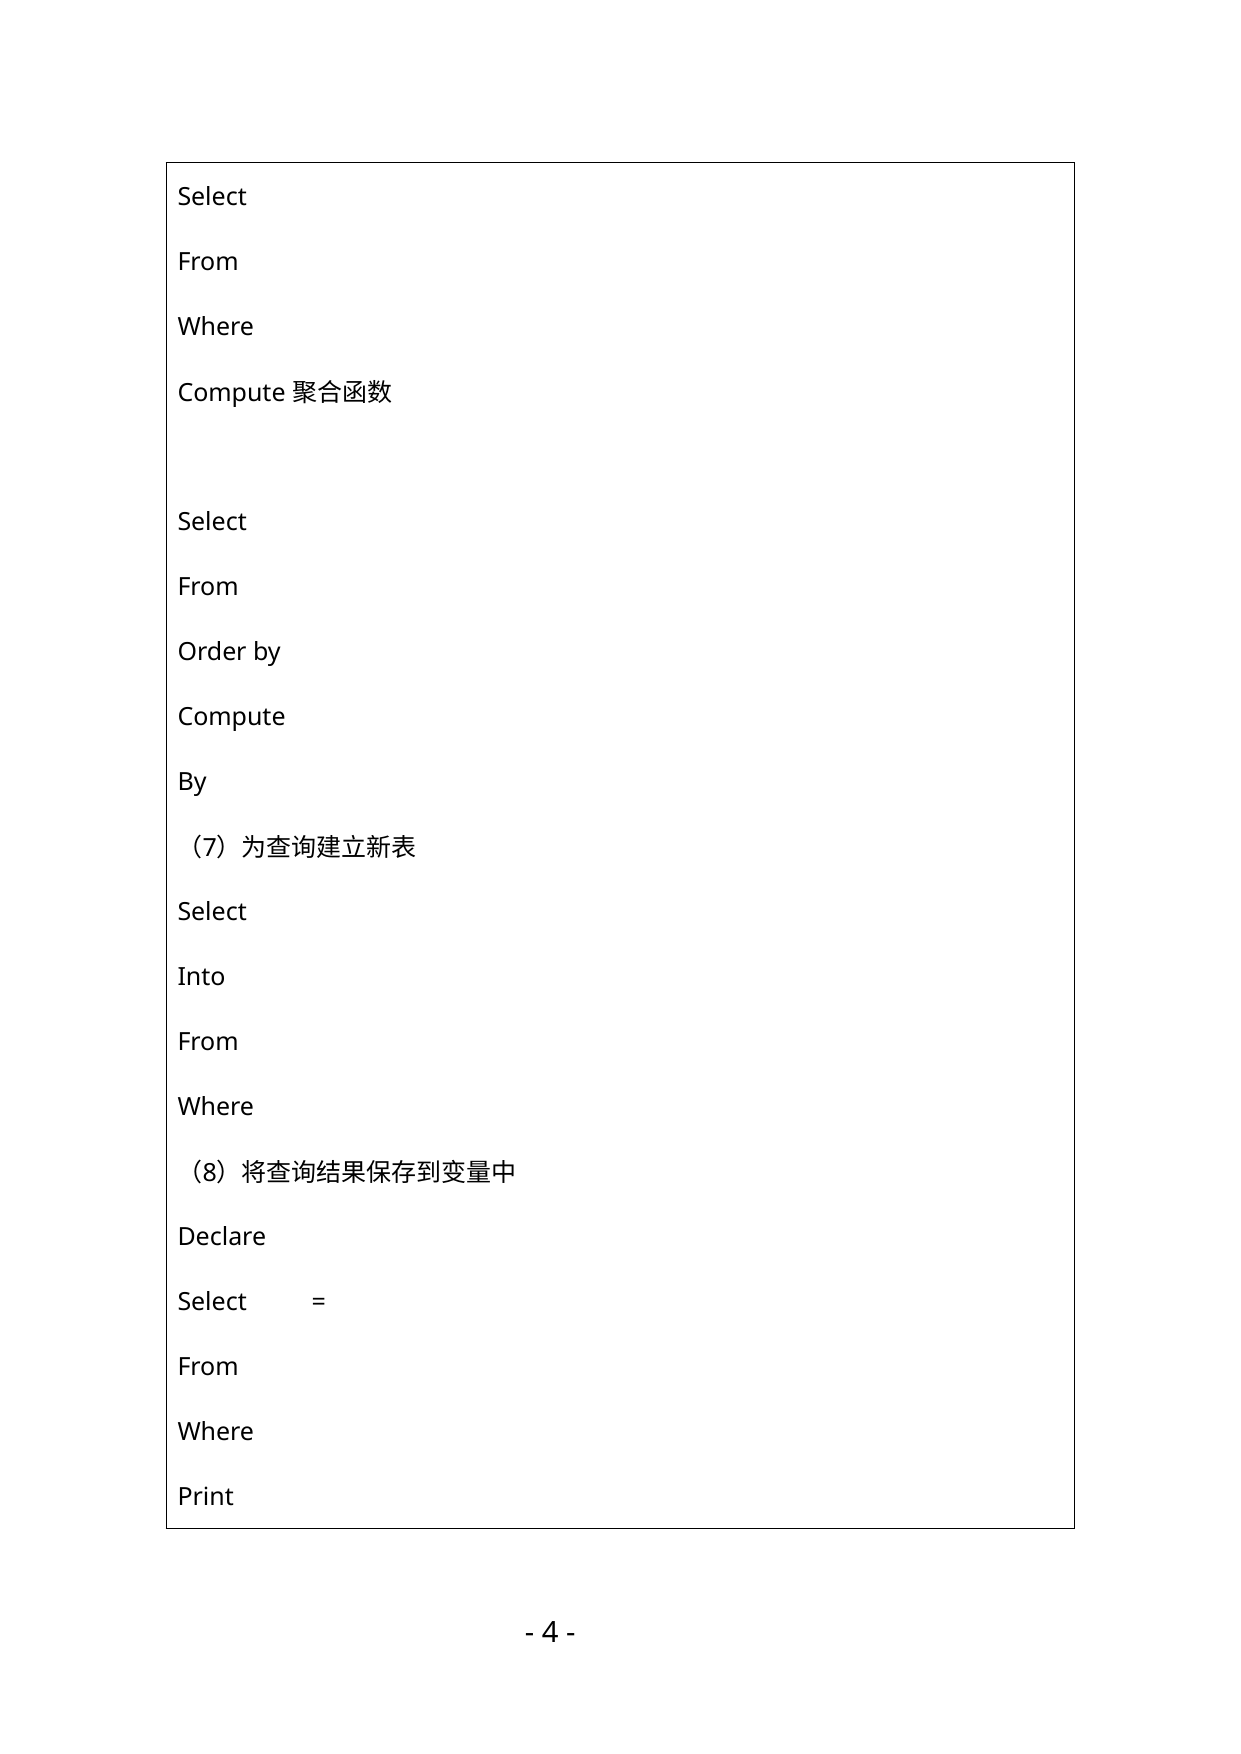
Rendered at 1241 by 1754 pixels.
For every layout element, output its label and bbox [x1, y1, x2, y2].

table_cell [167, 163, 1074, 1528]
